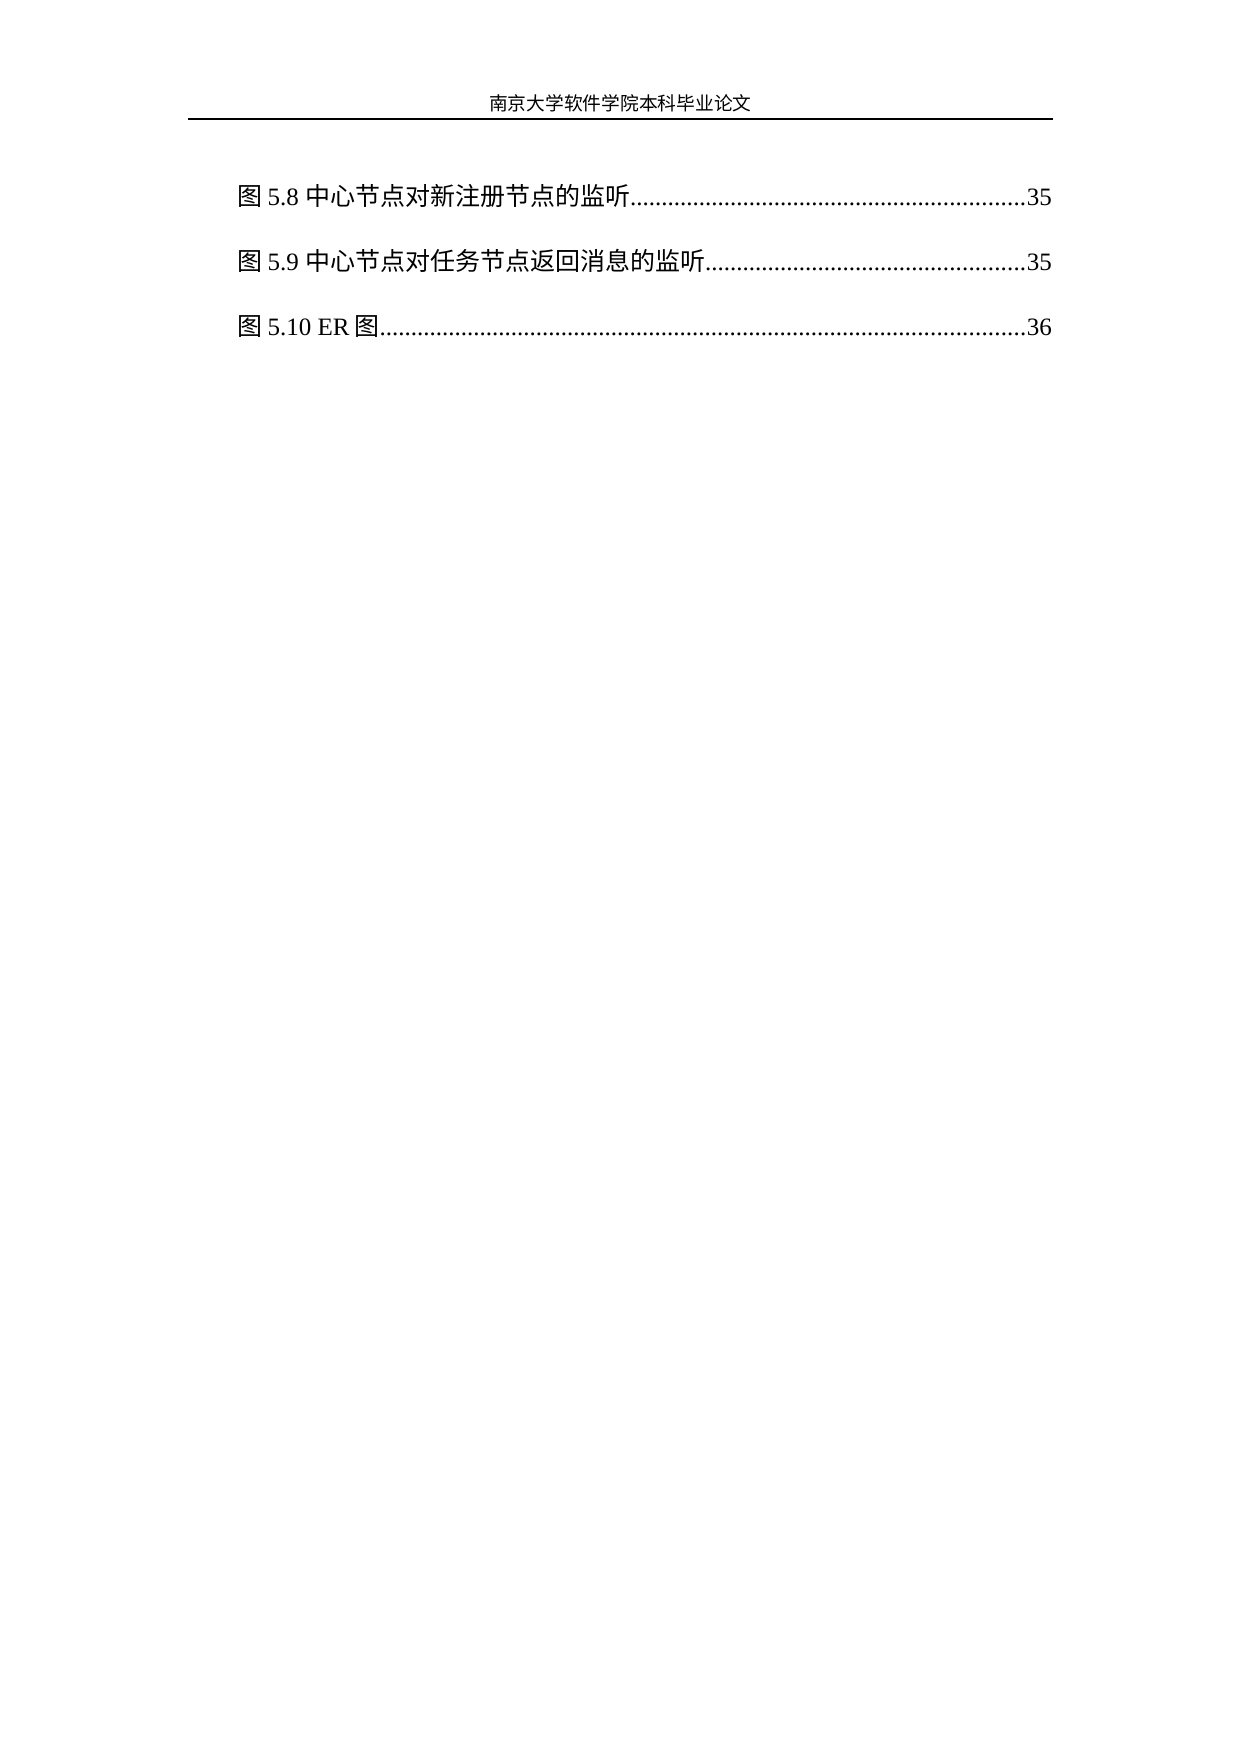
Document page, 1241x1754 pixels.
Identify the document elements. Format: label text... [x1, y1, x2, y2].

text 图5.10 ER图 36 [237, 292, 1053, 357]
text 图5.8 中心节点对新注册节点的监听 35 [237, 162, 1053, 227]
text 图5.9 中心节点对任务节点返回消息的监听 35 [237, 227, 1053, 292]
